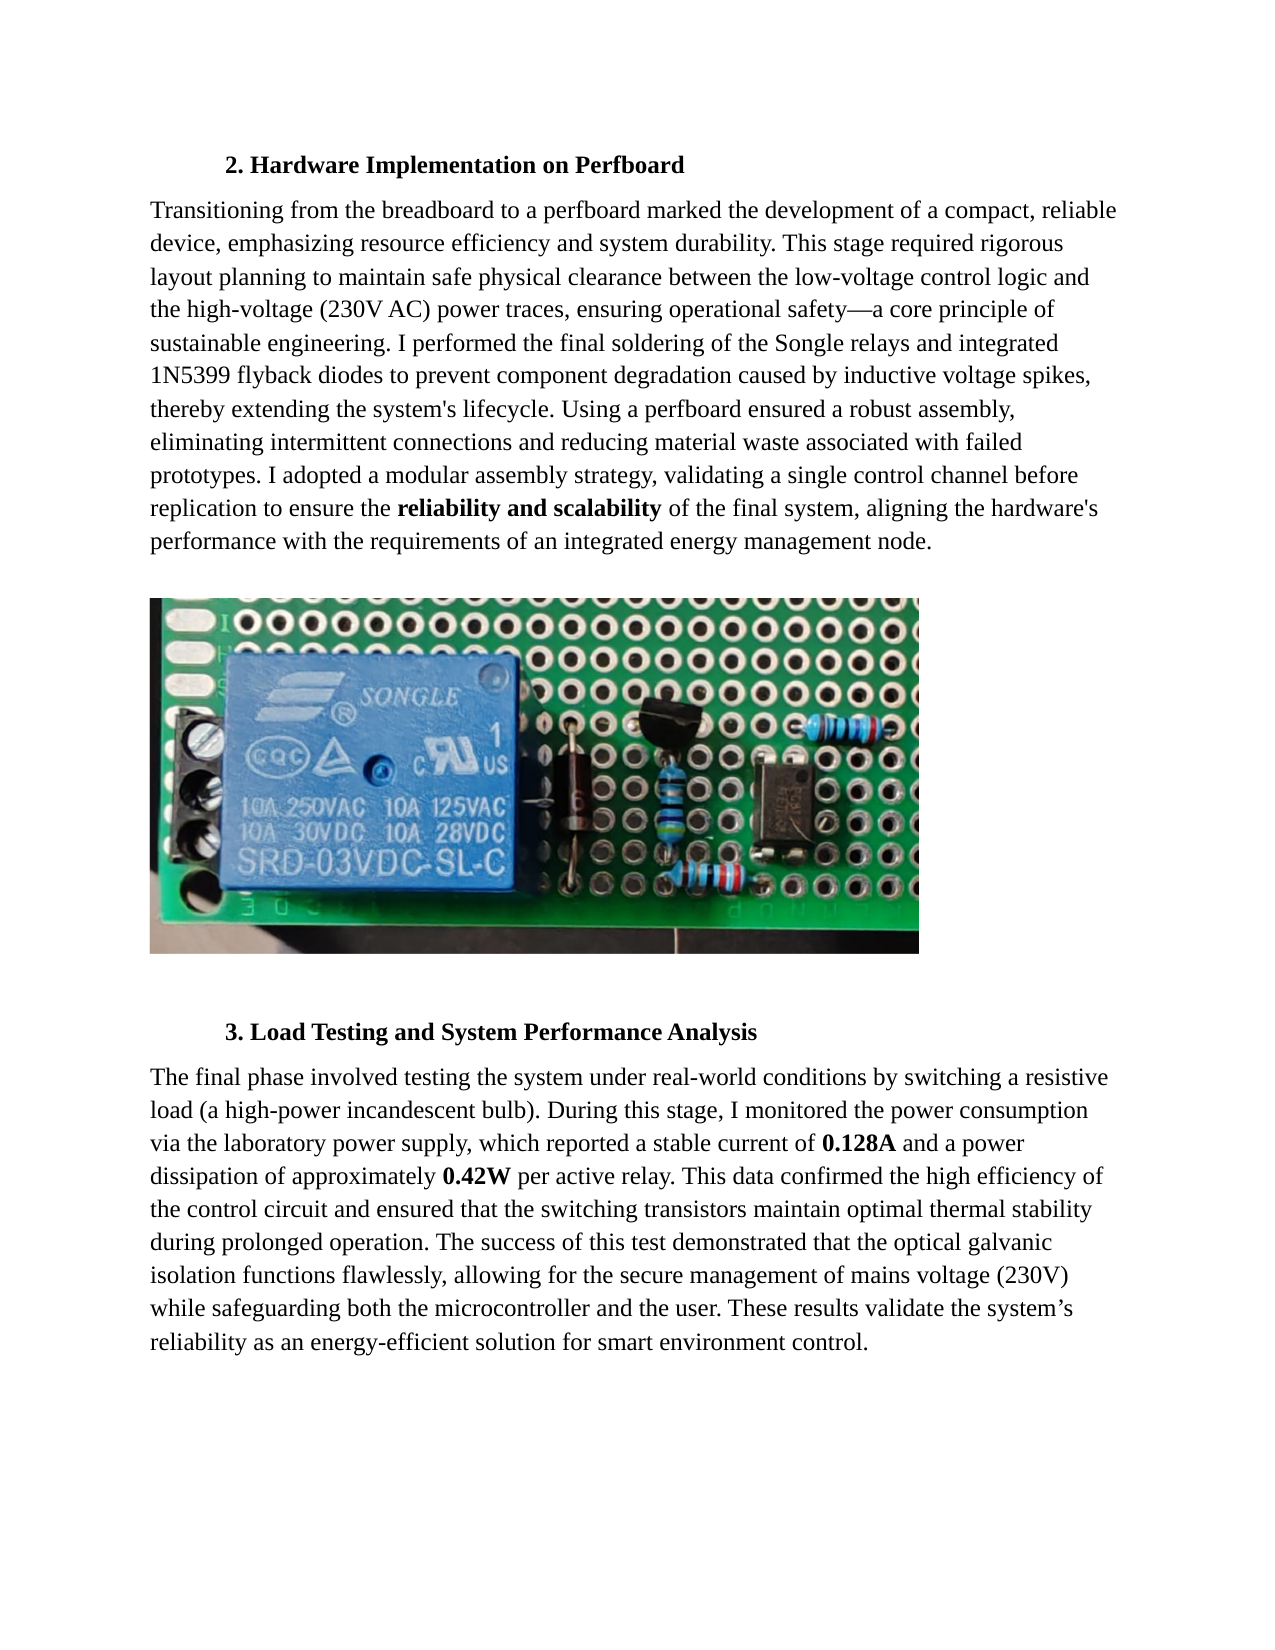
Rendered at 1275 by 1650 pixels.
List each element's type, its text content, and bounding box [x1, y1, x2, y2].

text Transitioning from the breadboard to a perfboard marked the development of a compact, reliable device, emphasizing resource efficiency and system durability. This stage required rigorous layout planning to maintain safe physical clearance between the low-voltage control logic and the high-voltage (230V AC) power traces, ensuring operational safety—a core principle of sustainable engineering. I performed the final soldering of the Songle relays and integrated 1N5399 flyback diodes to prevent component degradation caused by inductive voltage spikes, thereby extending the system's lifecycle. Using a perfboard ensured a robust assembly, eliminating intermittent connections and reducing material waste associated with failed prototypes. I adopted a modular assembly strategy, validating a single control channel before replication to ensure the reliability and scalability of the final system, aligning the hardware's performance with the requirements of an integrated energy management node. [150, 196, 1125, 554]
picture [151, 598, 919, 953]
text The final phase involved testing the system under real-world conditions by switching a resistive load (a high-power incandescent bulb). During this stage, I monitored the power consumption via the laboratory power supply, which reported a stable current of 0.128A and a power dissipation of approximately 0.42W per active relay. This data confirmed the high efficiency of the control circuit and ensured that the switching transistors maintain optimal thermal stability during prolonged operation. The success of this test demonstrated that the optical galvanic isolation functions flawlessly, allowing for the secure management of mains voltage (230V) while safeguarding both the microcontroller and the user. These results validate the system’s reliability as an energy-efficient solution for smart environment control. [150, 1062, 1125, 1355]
text 3. Load Testing and System Performance Analysis [150, 1017, 1125, 1046]
text 2. Hardware Implementation on Perfboard [150, 150, 1125, 179]
